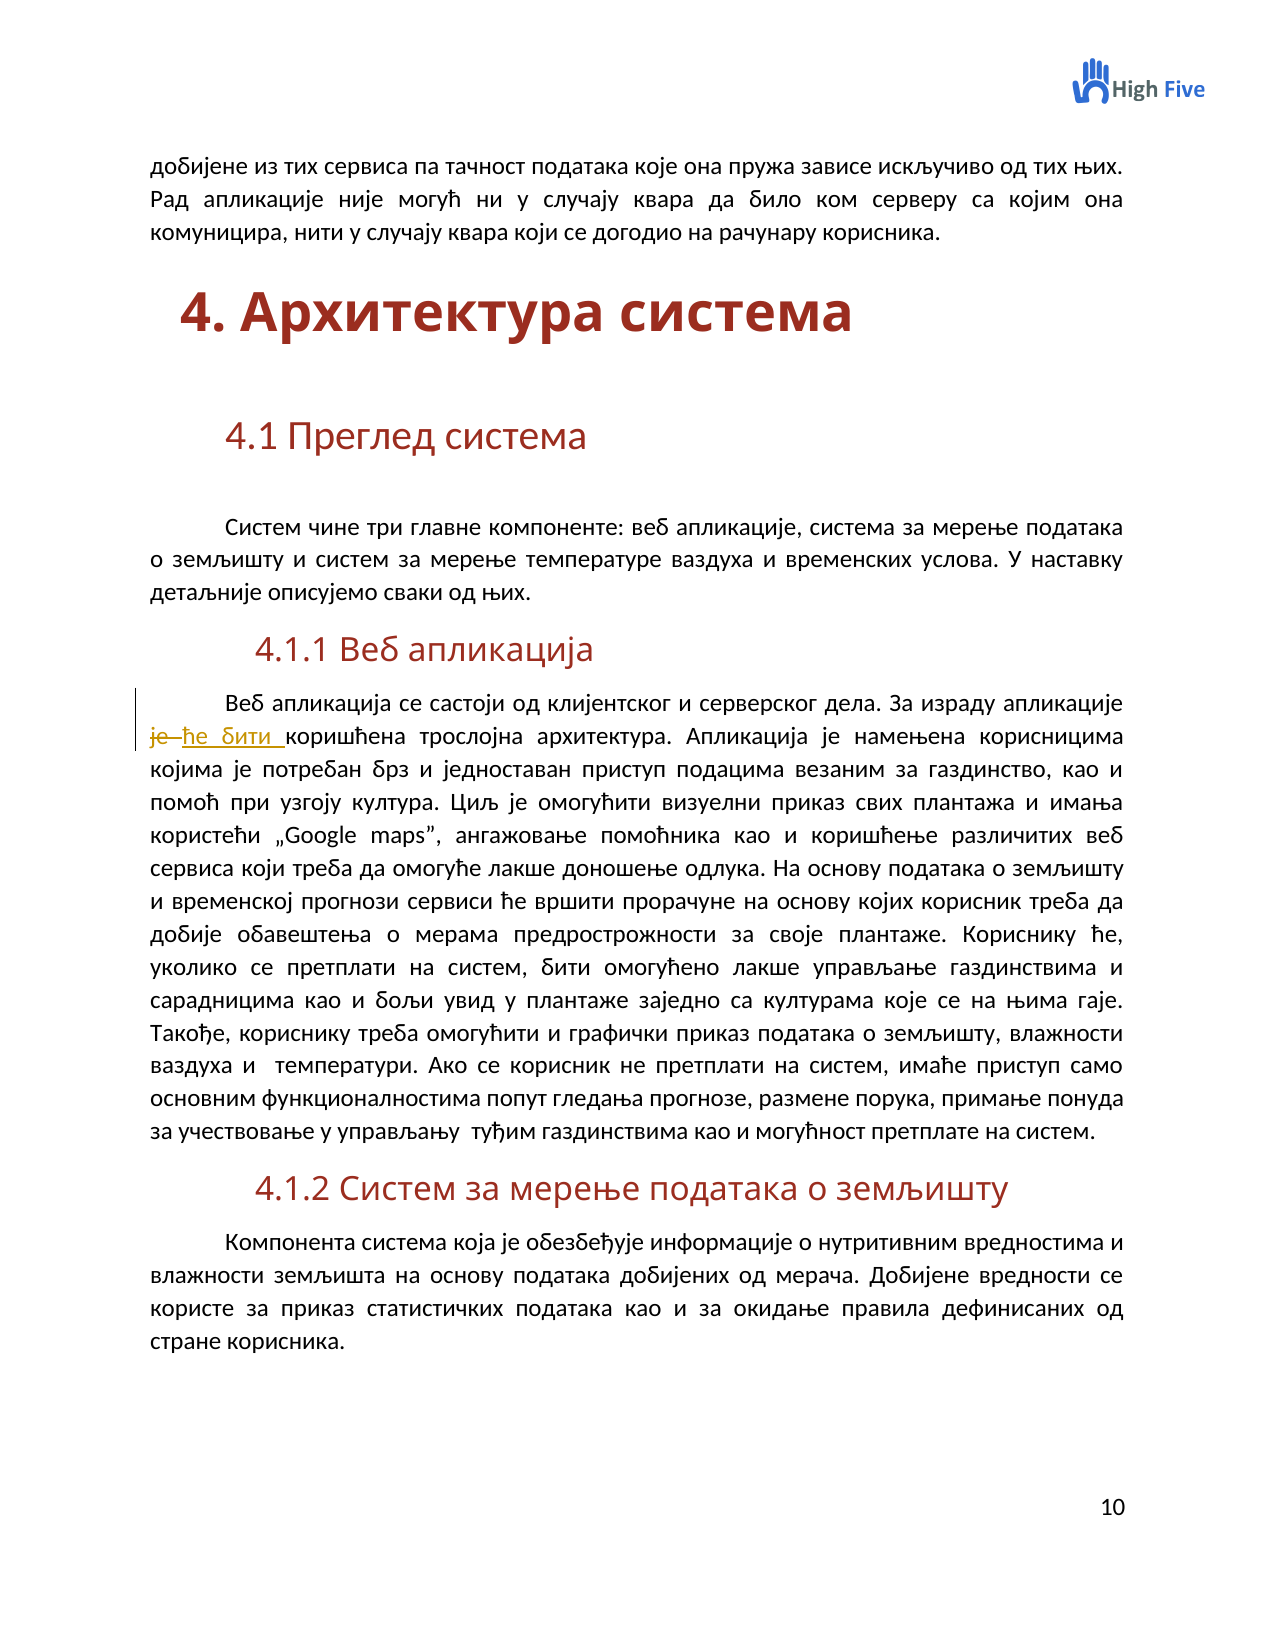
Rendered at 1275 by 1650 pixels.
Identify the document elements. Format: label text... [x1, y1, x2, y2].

subtitle 4.1.1 Веб апликација [150, 626, 1125, 671]
picture [1069, 53, 1223, 110]
text Компонента система која је обезбеђује информације о нутритивним вредностима и влажности земљишта на основу података добијених од мерача. Добијене вредности се користе за приказ статистичких података као и за окидање правила дефинисаних од стране корисника. [150, 1226, 1125, 1356]
text Систем чине три главне компоненте: веб апликације, система за мерење података о земљишту и систем за мерење температуре ваздуха и временских услова. У наставку детаљније описујемо сваки од њих. [150, 511, 1125, 607]
subtitle 4. Архитектура система [150, 274, 1125, 347]
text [150, 150, 1125, 246]
subtitle 4.1 Преглед система [150, 409, 1125, 460]
text Веб апликација се састоји од клијентског и серверског дела. За израду апликације коришћена трослојна архитектура. Апликација је намењена корисницима којима је потребан брз и једноставан приступ подацима везаним за газдинство, као и помоћ при узгоју култура. Циљ је омогућити визуелни приказ свих плантажа и имања користећи „Google maps”, ангажовање помоћника као и коришћење различитих веб сервиса који треба да омогуће лакше доношење одлука. На основу података о земљишту и временској прогнози сервиси ће вршити прорачуне на основу којих корисник треба да добије обавештења о мерама предрострожности за своје плантаже. Кориснику ће, уколико се претплати на систем, бити омогућено лакше управљање газдинствима и сарадницима као и бољи увид у плантаже заједно са културама које се на њима гаје. Такође, кориснику треба омогућити и графички приказ података о земљишту, влажности ваздуха и температури. Ако се корисник не претплати на систем, имаће приступ само основним функционалностима попут гледања прогнозе, размене порука, примање понуда за учествовање у управљању туђим газдинствима као и могућност претплате на систем. [150, 687, 1125, 1146]
subtitle 4.1.2 Систем за мерење података о земљишту [150, 1165, 1125, 1210]
